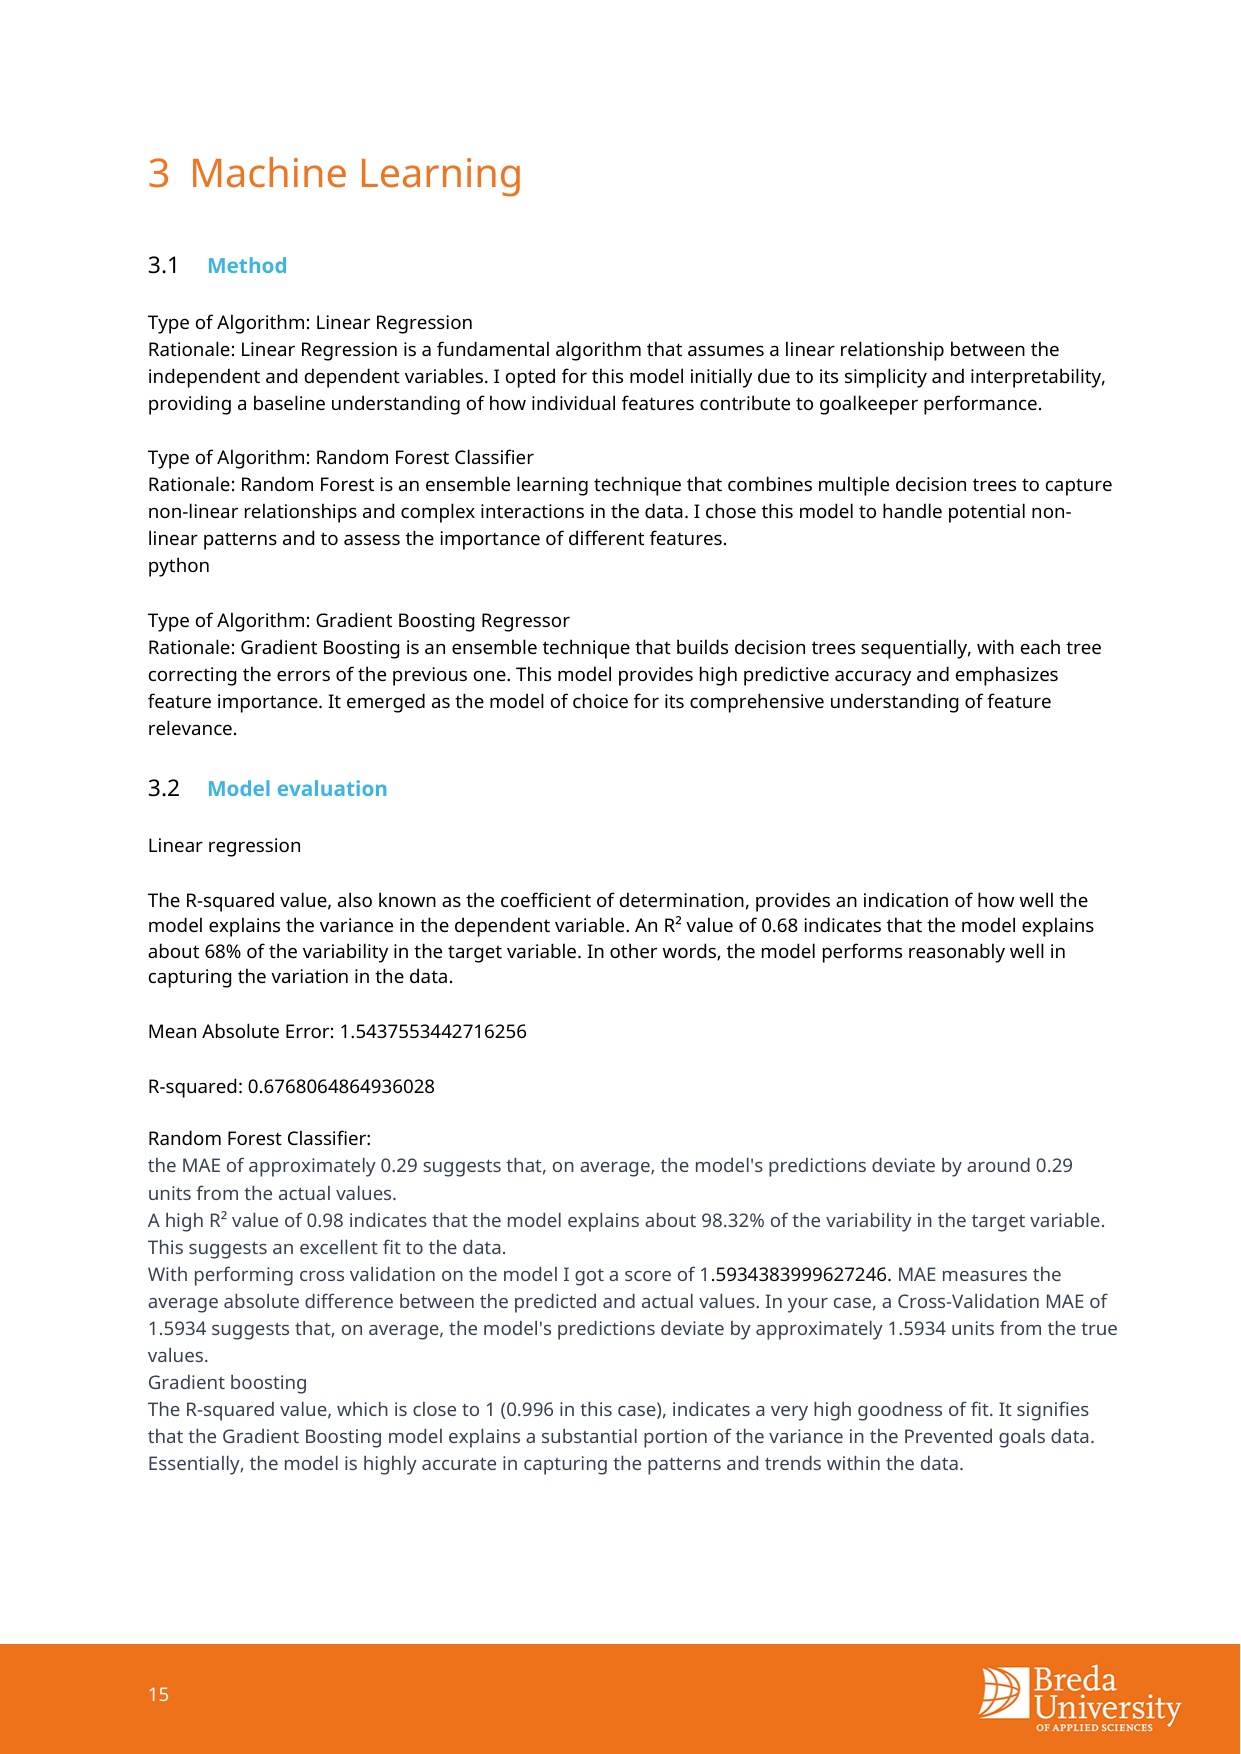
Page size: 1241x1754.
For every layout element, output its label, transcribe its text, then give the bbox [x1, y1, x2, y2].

text Gradient boosting [148, 1368, 1122, 1395]
text the MAE of approximately 0.29 suggests that, on average, the model's predictions deviate by around 0.29 units from the actual values. [148, 1151, 1122, 1205]
text Mean Absolute Error: 1.5437553442716256 [148, 1018, 1122, 1044]
text R-squared: 0.6768064864936028 [148, 1073, 1122, 1099]
picture [0, 1644, 1241, 1754]
text A high R² value of 0.98 indicates that the model explains about 98.32% of the variability in the target variable. This suggests an excellent fit to the data. [148, 1205, 1122, 1259]
text Rationale: Gradient Boosting is an ensemble technique that builds decision trees sequentially, with each tree correcting the errors of the previous one. This model provides high predictive accuracy and emphasizes feature importance. It emerged as the model of choice for its comprehensive understanding of feature relevance. [148, 632, 1122, 741]
text With performing cross validation on the model I got a score of 1.5934383999627246. MAE measures the average absolute difference between the predicted and actual values. In your case, a Cross-Validation MAE of 1.5934 suggests that, on average, the model's predictions deviate by approximately 1.5934 units from the true values. [148, 1259, 1122, 1368]
text Rationale: Random Forest is an ensemble learning technique that combines multiple decision trees to capture non-linear relationships and complex interactions in the data. I chose this model to handle potential non-linear patterns and to assess the importance of different features. [148, 470, 1122, 551]
subtitle Machine Learning [148, 145, 1122, 199]
subtitle Method [148, 249, 1122, 280]
subtitle Model evaluation [148, 772, 1122, 803]
text The R-squared value, also known as the coefficient of determination, provides an indication of how well the model explains the variance in the dependent variable. An R² value of 0.68 indicates that the model explains about 68% of the variability in the target variable. In other words, the model performs reasonably well in capturing the variation in the data. [148, 887, 1122, 989]
text Type of Algorithm: Random Forest Classifier [148, 416, 1122, 470]
text python [148, 551, 1122, 578]
text Rationale: Linear Regression is a fundamental algorithm that assumes a linear relationship between the independent and dependent variables. I opted for this model initially due to its simplicity and interpretability, providing a baseline understanding of how individual features contribute to goalkeeper performance. [148, 334, 1122, 416]
text Linear regression [148, 832, 1122, 858]
text Type of Algorithm: Gradient Boosting Regressor [148, 578, 1122, 632]
text Type of Algorithm: Linear Regression [148, 307, 1122, 334]
text Random Forest Classifier: [148, 1124, 1122, 1151]
text The R-squared value, which is close to 1 (0.996 in this case), indicates a very high goodness of fit. It signifies that the Gradient Boosting model explains a substantial portion of the variance in the Prevented goals data. Essentially, the model is highly accurate in capturing the patterns and trends within the data. [148, 1395, 1122, 1476]
